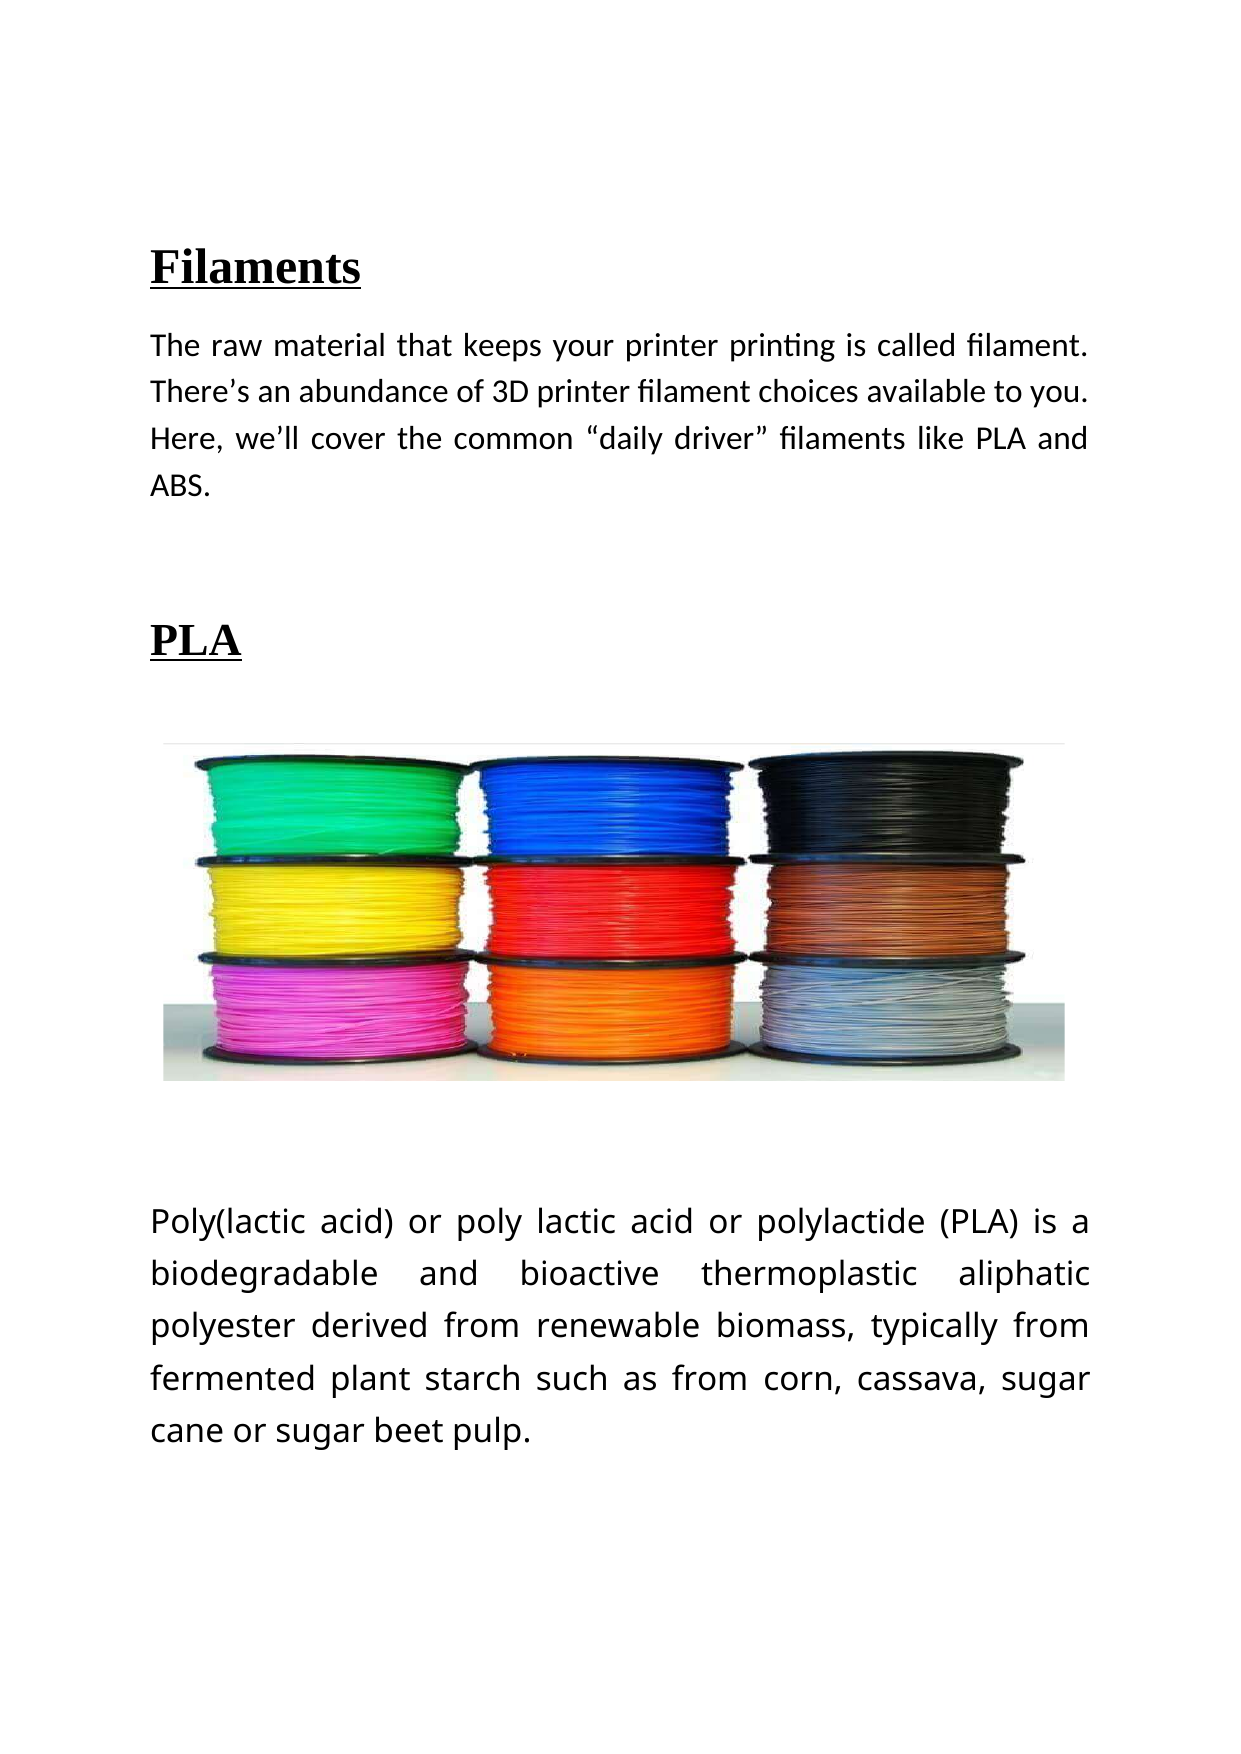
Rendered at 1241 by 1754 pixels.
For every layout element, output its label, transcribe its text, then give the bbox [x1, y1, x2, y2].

text Filaments [150, 237, 1090, 294]
text PLA [150, 613, 1090, 666]
picture [163, 743, 1065, 1081]
text Poly(lactic acid) or poly lactic acid or polylactide (PLA) is a biodegradable and bioactive thermoplastic aliphatic polyester derived from renewable biomass, typically from fermented plant starch such as from corn, cassava, sugar cane or sugar beet pulp. [150, 1198, 1090, 1452]
text The raw material that keeps your printer printing is called filament. There’s an abundance of 3D printer filament choices available to you. Here, we’ll cover the common “daily driver” filaments like PLA and ABS. [150, 324, 1090, 505]
